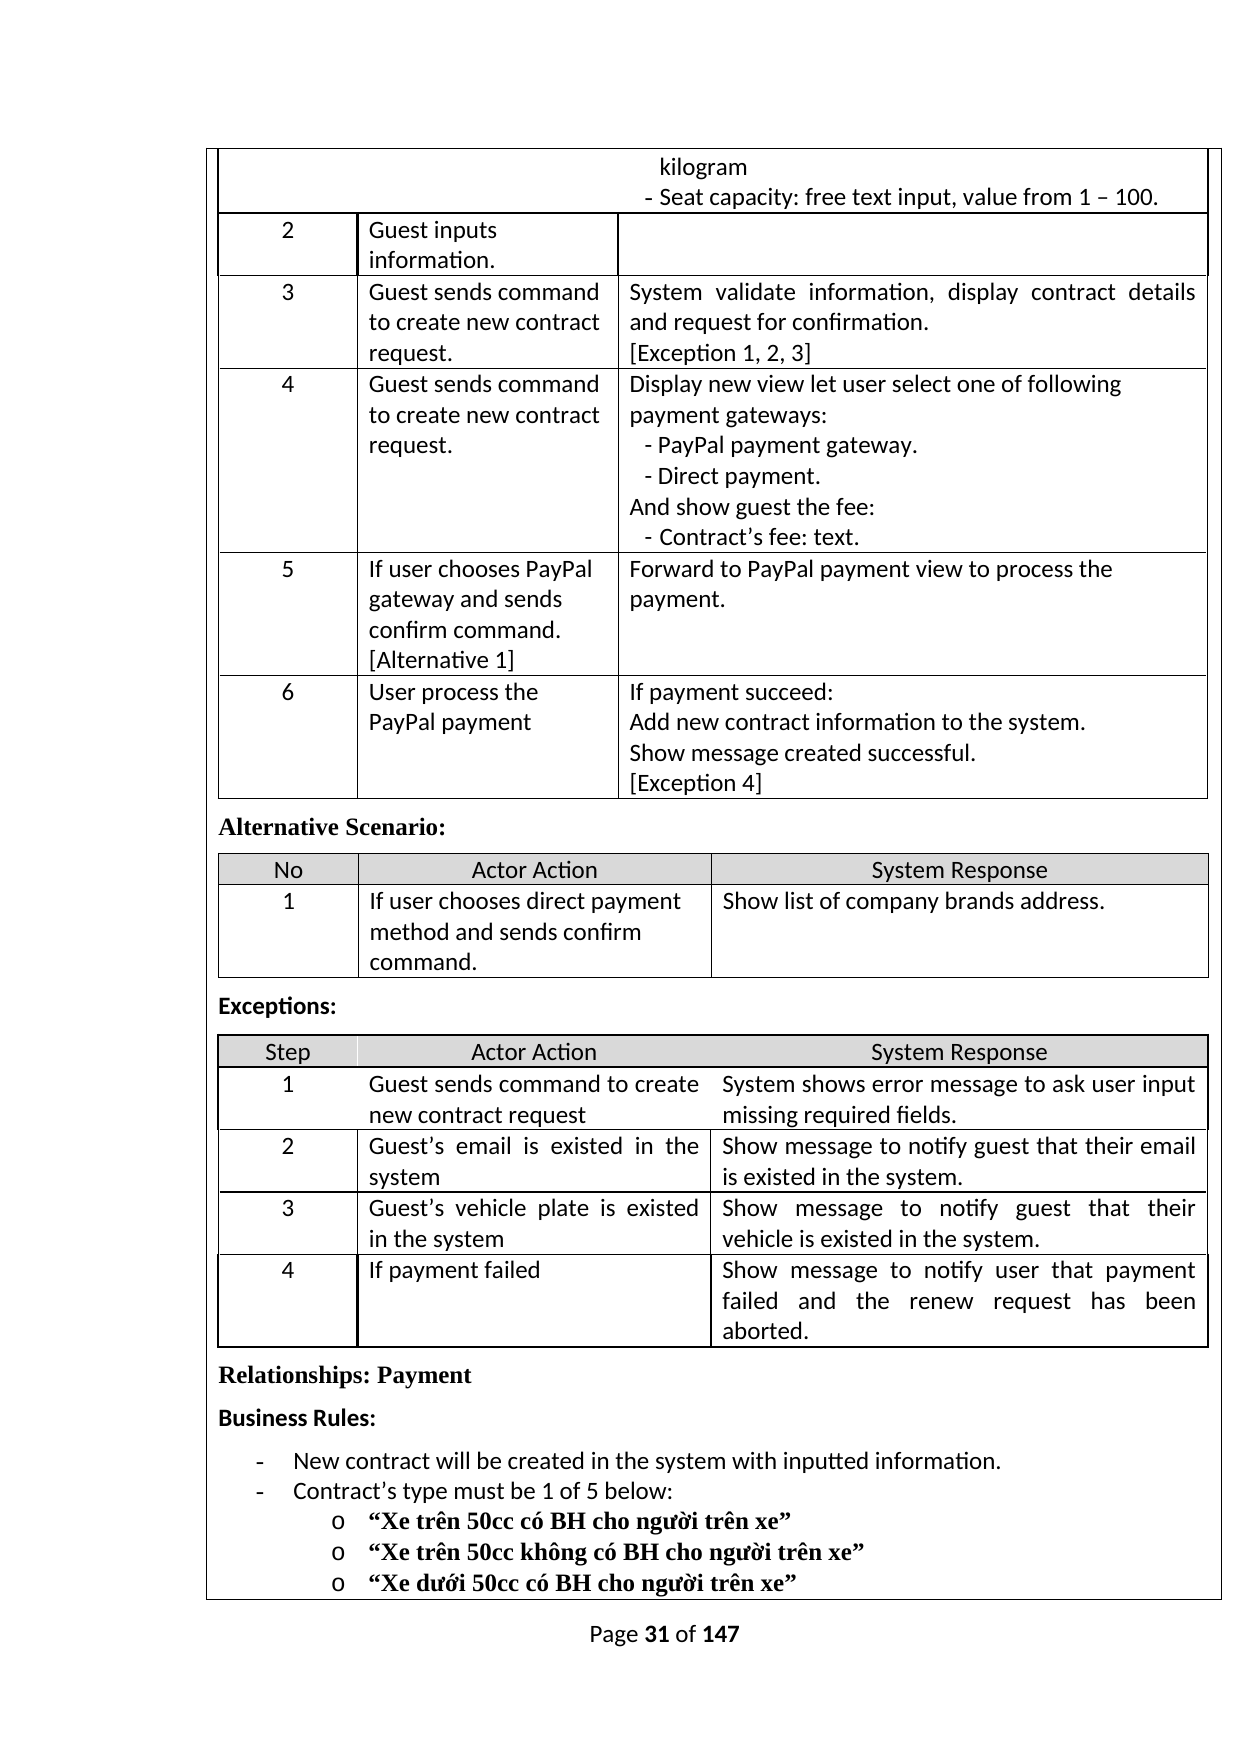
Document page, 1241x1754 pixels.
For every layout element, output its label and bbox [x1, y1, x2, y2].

table_cell [207, 149, 1221, 1598]
